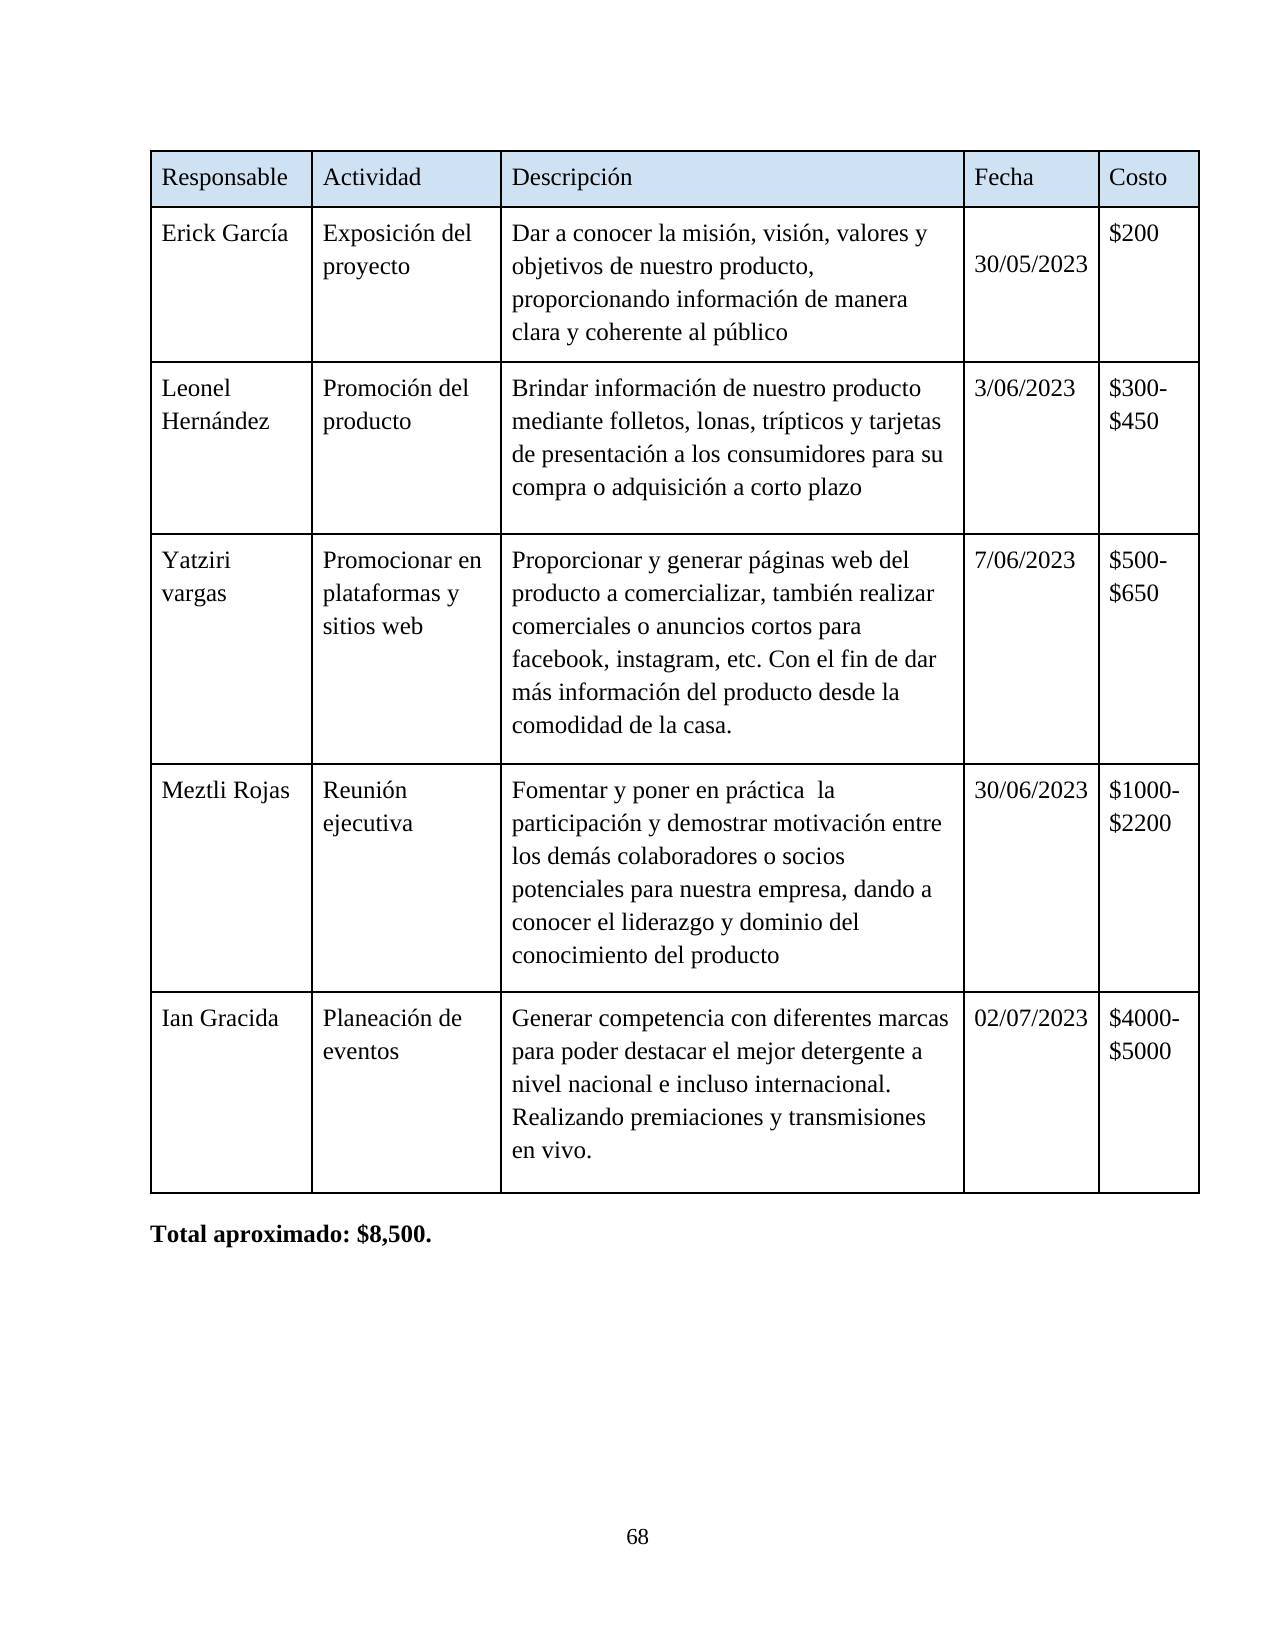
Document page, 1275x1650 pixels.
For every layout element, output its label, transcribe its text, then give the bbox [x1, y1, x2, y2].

table_cell Promoción del producto [313, 363, 500, 533]
table_cell Promocionar en plataformas y sitios web [313, 535, 500, 762]
table_cell $4000-$5000 [1100, 993, 1198, 1192]
table_cell Reunión ejecutiva [313, 765, 500, 991]
table_cell $200 [1100, 208, 1198, 361]
table_cell 30/06/2023 [965, 765, 1098, 991]
table_cell 30/05/2023 [965, 208, 1098, 361]
text Total aproximado: $8,500. [150, 1219, 1125, 1248]
table_cell Exposición del proyecto [313, 208, 500, 361]
table_cell $300-$450 [1100, 363, 1198, 533]
table_cell Planeación de eventos [313, 993, 500, 1192]
table_header Responsable [152, 152, 311, 206]
table_cell Erick García [152, 208, 311, 361]
table_cell Meztli Rojas [152, 765, 311, 991]
table_cell 3/06/2023 [965, 363, 1098, 533]
table_cell Fomentar y poner en práctica la participación y demostrar motivación entre los demás colaboradores o socios potenciales para nuestra empresa, dando a conocer el liderazgo y dominio del conocimiento del producto [502, 765, 963, 991]
table_cell Ian Gracida [152, 993, 311, 1192]
table_cell Dar a conocer la misión, visión, valores y objetivos de nuestro producto, proporcionando información de manera clara y coherente al público [502, 208, 963, 361]
table_cell $500-$650 [1100, 535, 1198, 762]
table_cell Yatziri vargas [152, 535, 311, 762]
table_header Descripción [502, 152, 963, 206]
table_cell Proporcionar y generar páginas web del producto a comercializar, también realizar comerciales o anuncios cortos para facebook, instagram, etc. Con el fin de dar más información del producto desde la comodidad de la casa. [502, 535, 963, 762]
table_cell Generar competencia con diferentes marcas para poder destacar el mejor detergente a nivel nacional e incluso internacional. Realizando premiaciones y transmisiones en vivo. [502, 993, 963, 1192]
table_header Costo [1100, 152, 1198, 206]
table_cell 02/07/2023 [965, 993, 1098, 1192]
table_header Fecha [965, 152, 1098, 206]
table_cell 7/06/2023 [965, 535, 1098, 762]
table_cell $1000-$2200 [1100, 765, 1198, 991]
table_header Actividad [313, 152, 500, 206]
table_cell Brindar información de nuestro producto mediante folletos, lonas, trípticos y tarjetas de presentación a los consumidores para su compra o adquisición a corto plazo [502, 363, 963, 533]
table_cell Leonel Hernández [152, 363, 311, 533]
